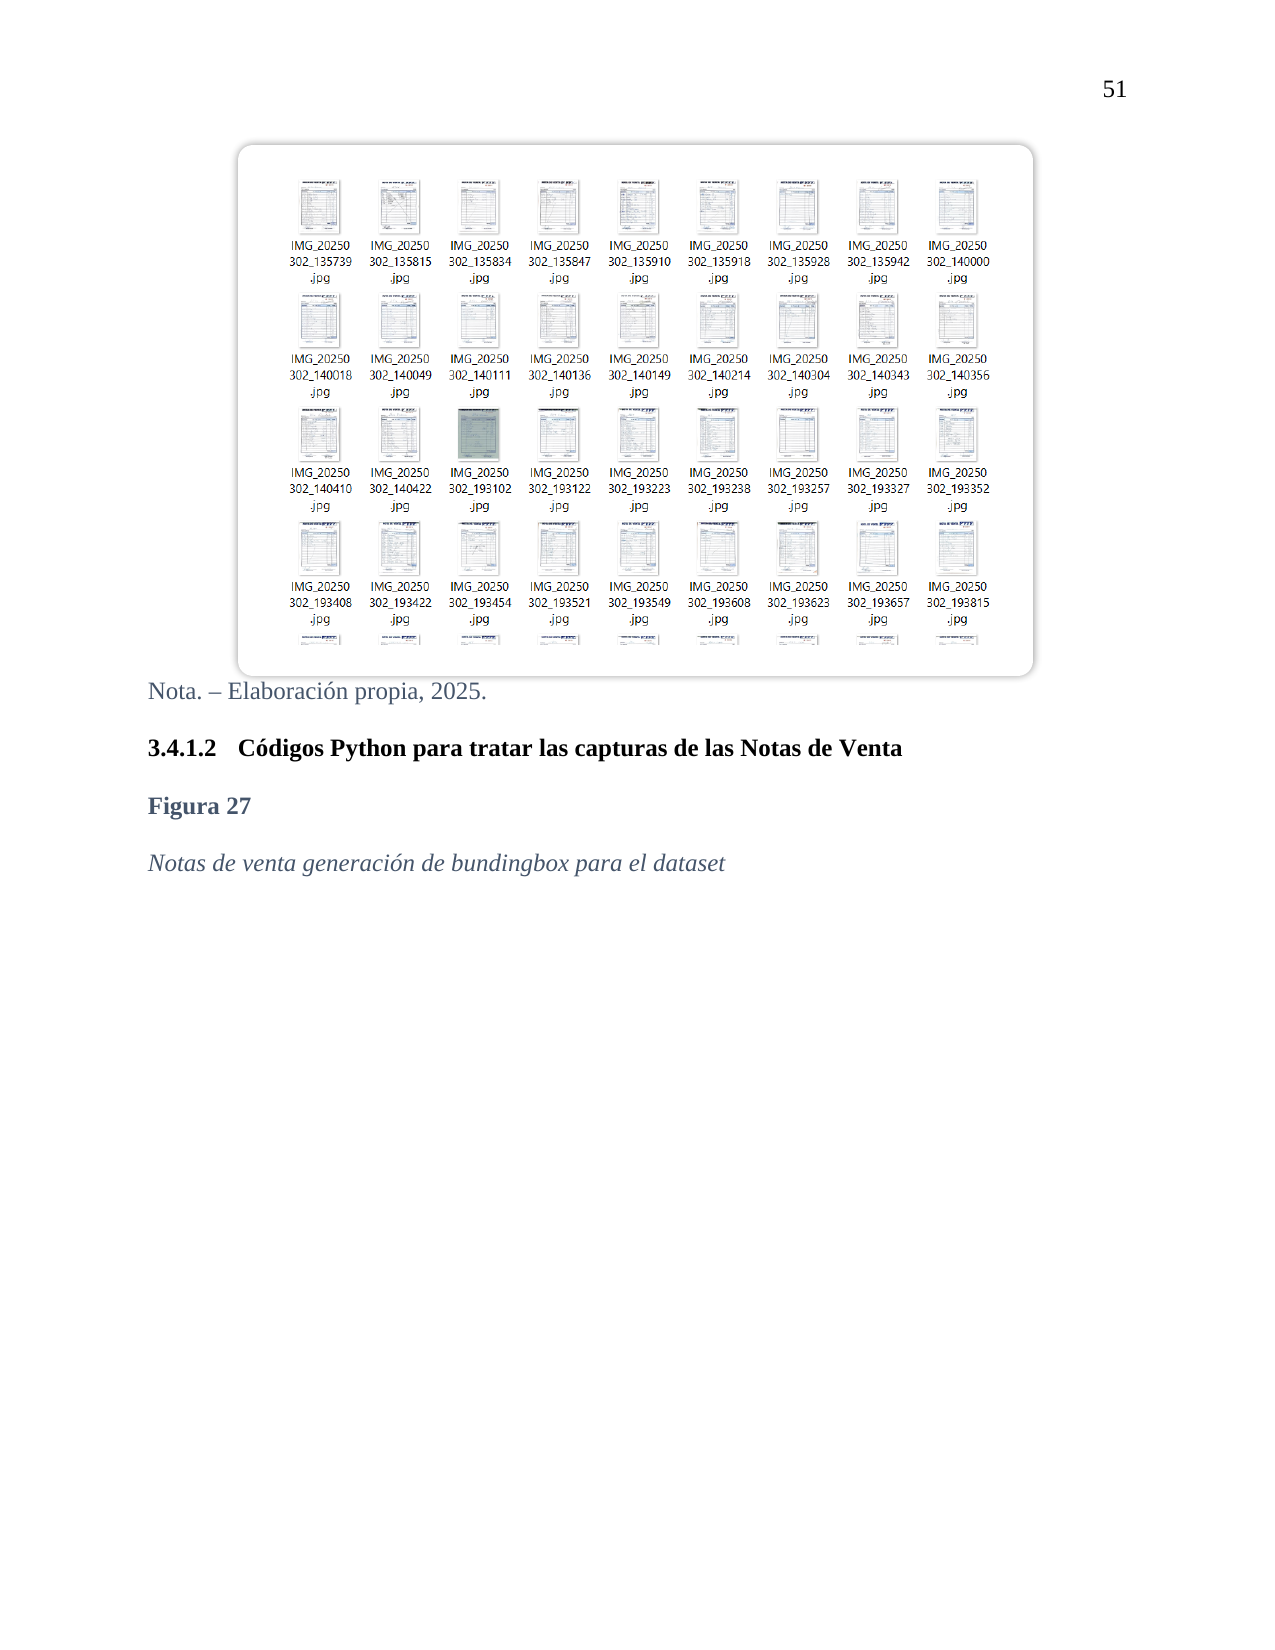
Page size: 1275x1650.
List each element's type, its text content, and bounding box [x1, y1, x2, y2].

subtitle Códigos Python para tratar las capturas de las Notas de Venta [148, 733, 1127, 762]
text Figura 27 Notas de venta generación de bundingbox para el dataset [148, 791, 1127, 877]
text Nota. – Elaboración propia, 2025. [148, 676, 1127, 705]
picture [269, 176, 1002, 645]
